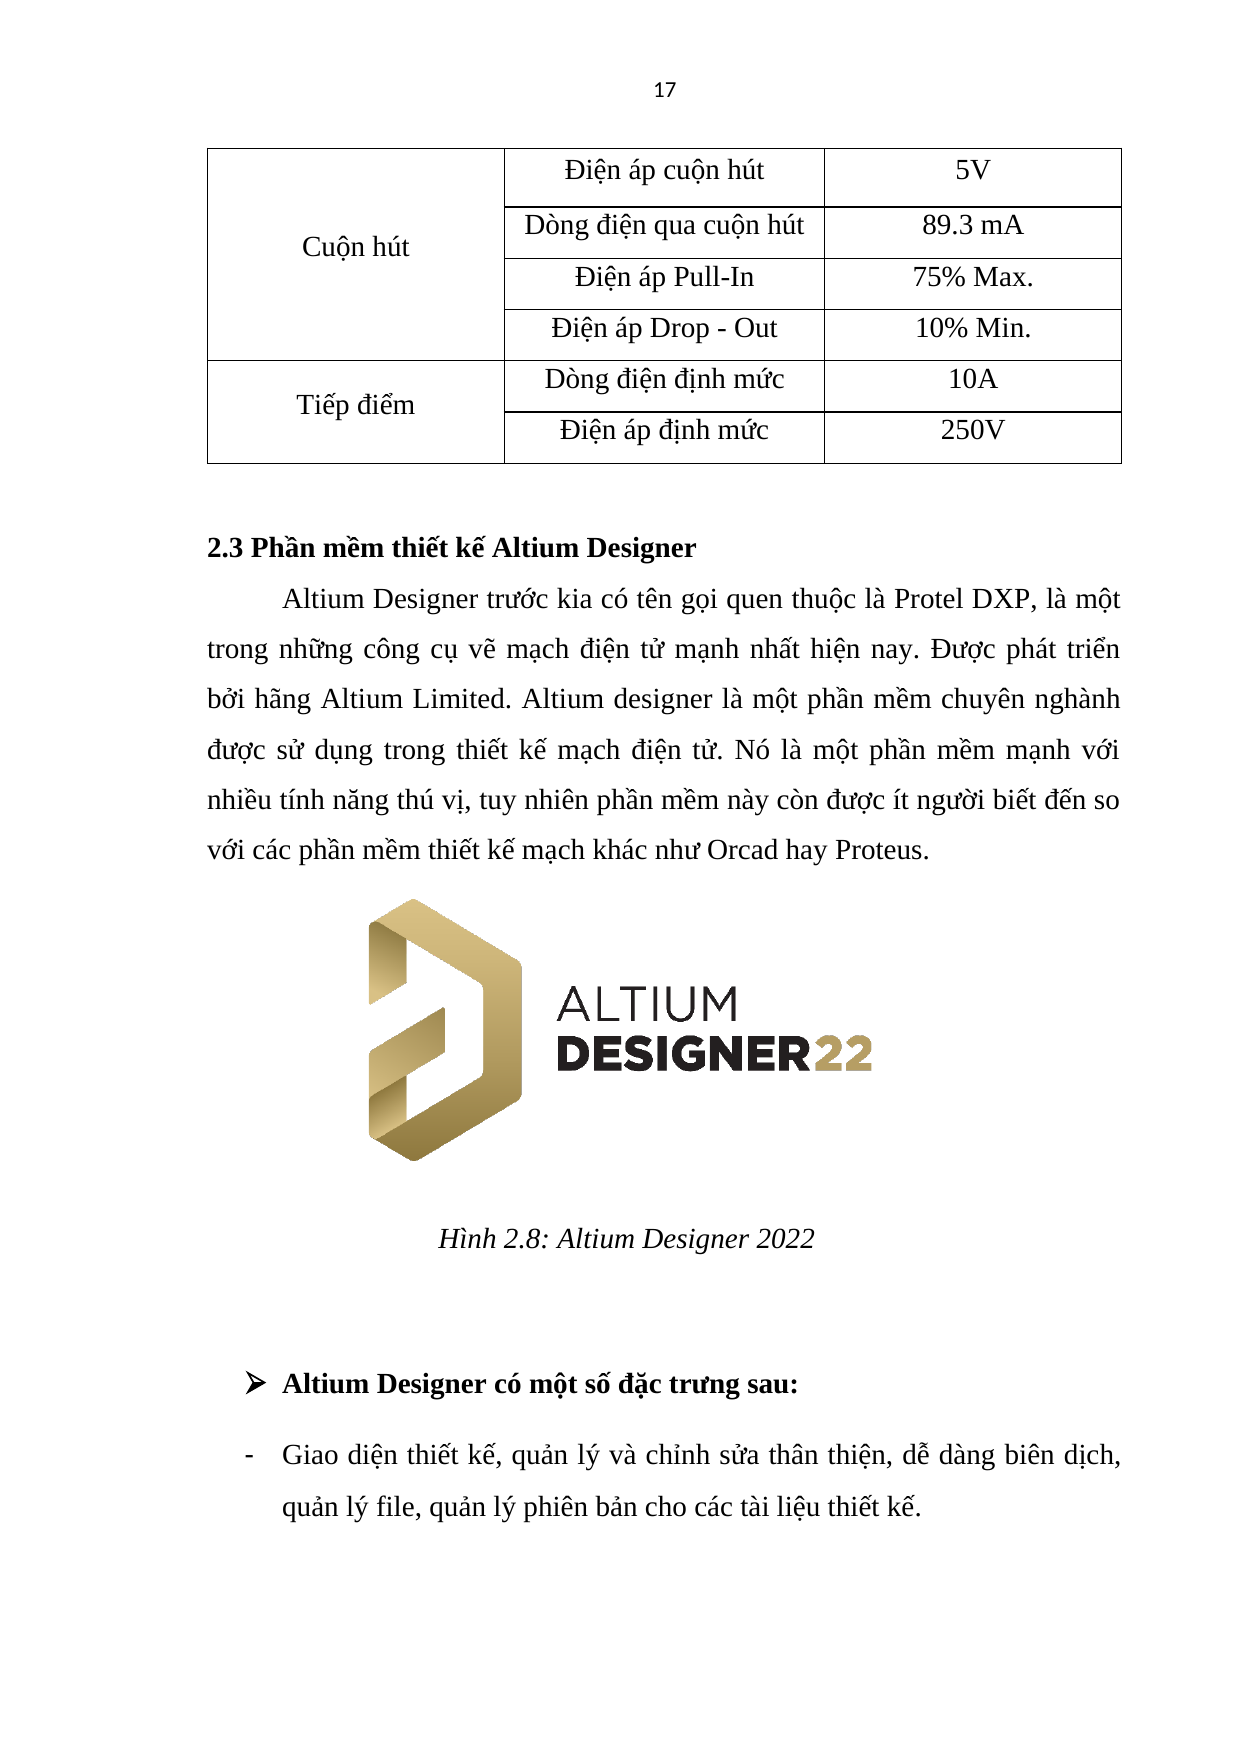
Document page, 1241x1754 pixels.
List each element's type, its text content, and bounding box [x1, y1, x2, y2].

table_cell Điện áp định mức [505, 413, 824, 463]
table_cell Điện áp Pull-In [505, 259, 824, 309]
table_cell Dòng điện qua cuộn hút [505, 208, 824, 258]
table_cell 250V [825, 413, 1121, 463]
table_cell Dòng điện định mức [505, 361, 824, 411]
table_header Cuộn hút [208, 149, 504, 360]
table_cell Tiếp điểm [208, 361, 504, 463]
table_cell 10% Min. [825, 310, 1121, 360]
table_header 5V [825, 149, 1121, 206]
text Altium Designer trước kia có tên gọi quen thuộc là Protel DXP, là một trong những công cụ vẽ mạch điện tử mạnh nhất hiện nay. Được phát triển bởi hãng Altium Limited. Altium designer là một phần mềm chuyên nghành được sử dụng trong thiết kế mạch điện tử. Nó là một phần mềm mạnh với nhiều tính năng thú vị, tuy nhiên phần mềm này còn được ít người biết đến so với các phần mềm thiết kế mạch khác như Orcad hay Proteus. [207, 581, 1122, 866]
picture [368, 899, 872, 1161]
list Altium Designer có một số đặc trưng sau: [244, 1366, 1122, 1399]
table_cell 10A [825, 361, 1121, 411]
list Giao diện thiết kế, quản lý và chỉnh sửa thân thiện, dễ dàng biên dịch, quản lý file, quản lý phiên bản cho các tài liệu thiết kế. [244, 1433, 1122, 1523]
table_header Điện áp cuộn hút [505, 149, 824, 206]
text Phần mềm thiết kế Altium Designer [207, 531, 1122, 564]
table_cell 75% Max. [825, 259, 1121, 309]
table_cell Điện áp Drop - Out [505, 310, 824, 360]
table_cell 89.3 mA [825, 208, 1121, 258]
